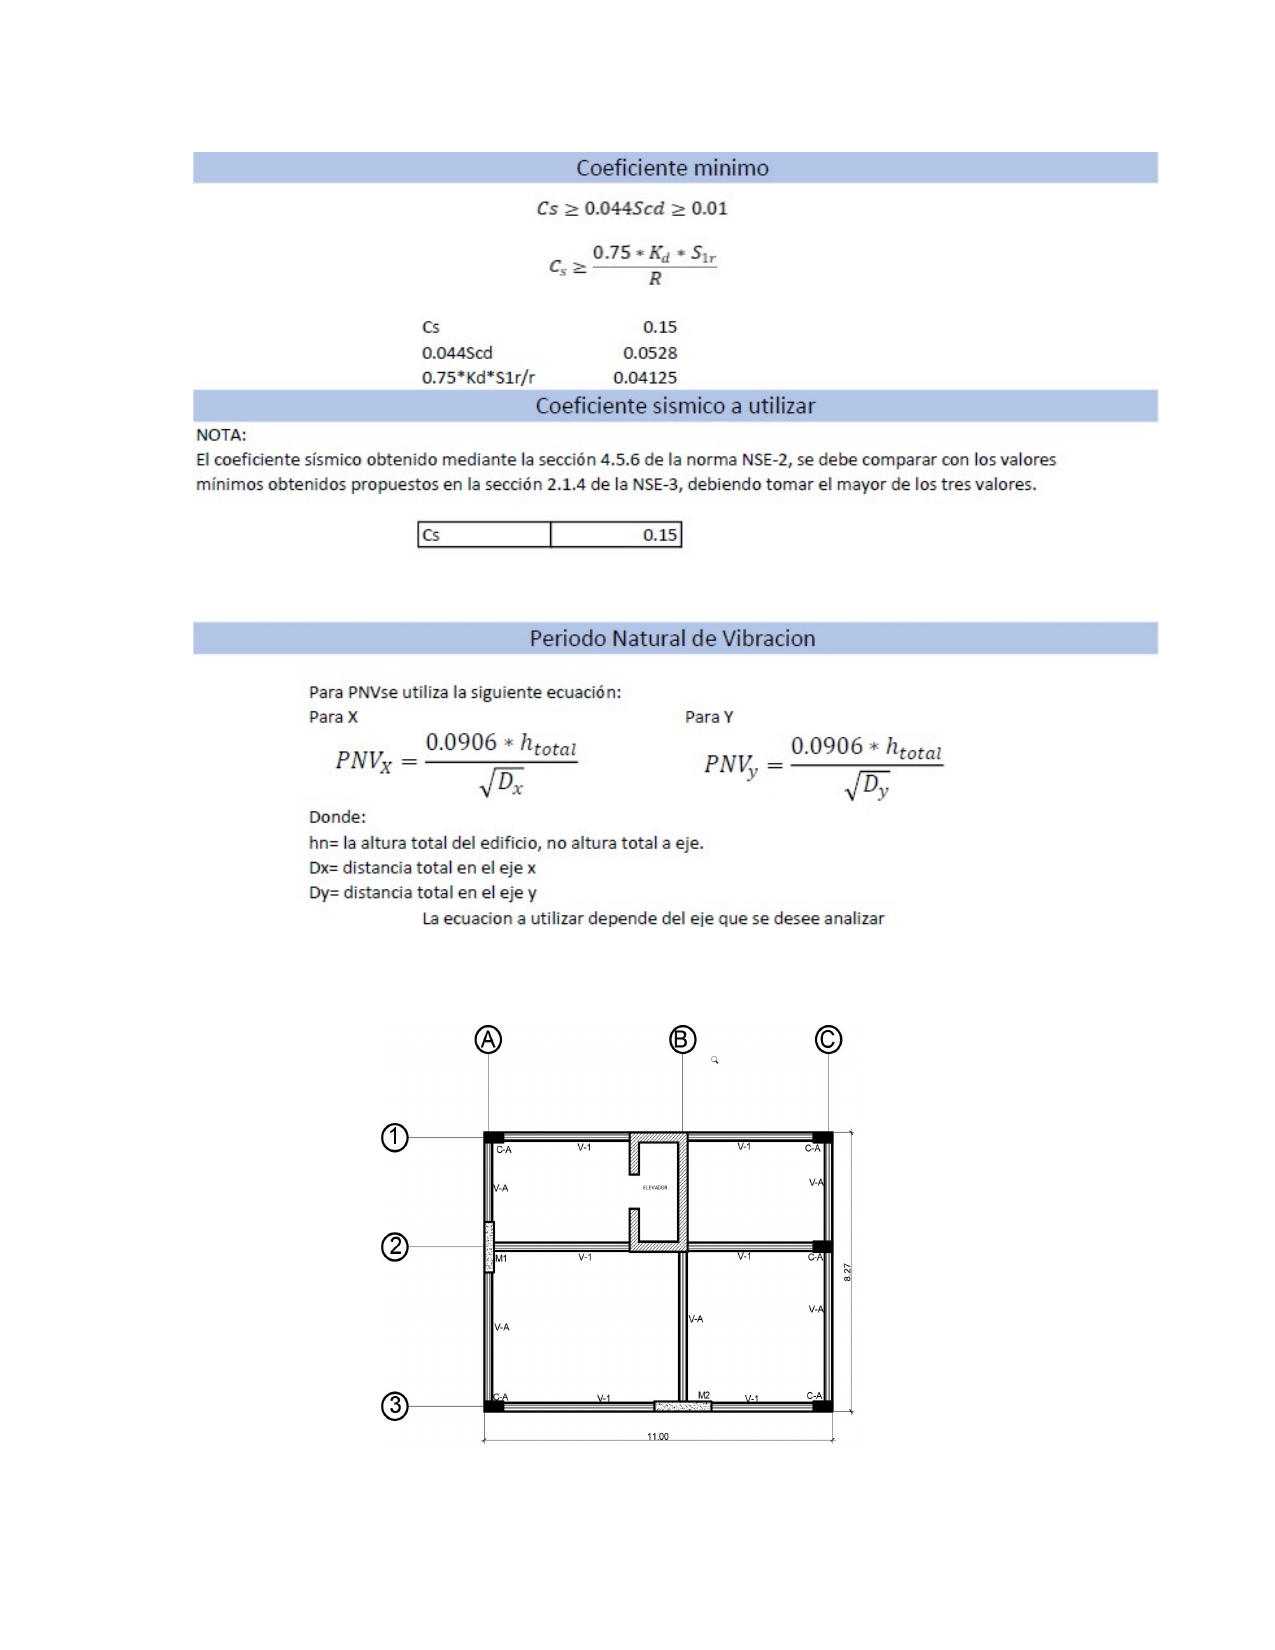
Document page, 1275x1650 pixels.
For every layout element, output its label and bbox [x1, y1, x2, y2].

picture [377, 1018, 863, 1448]
picture [193, 152, 1159, 927]
